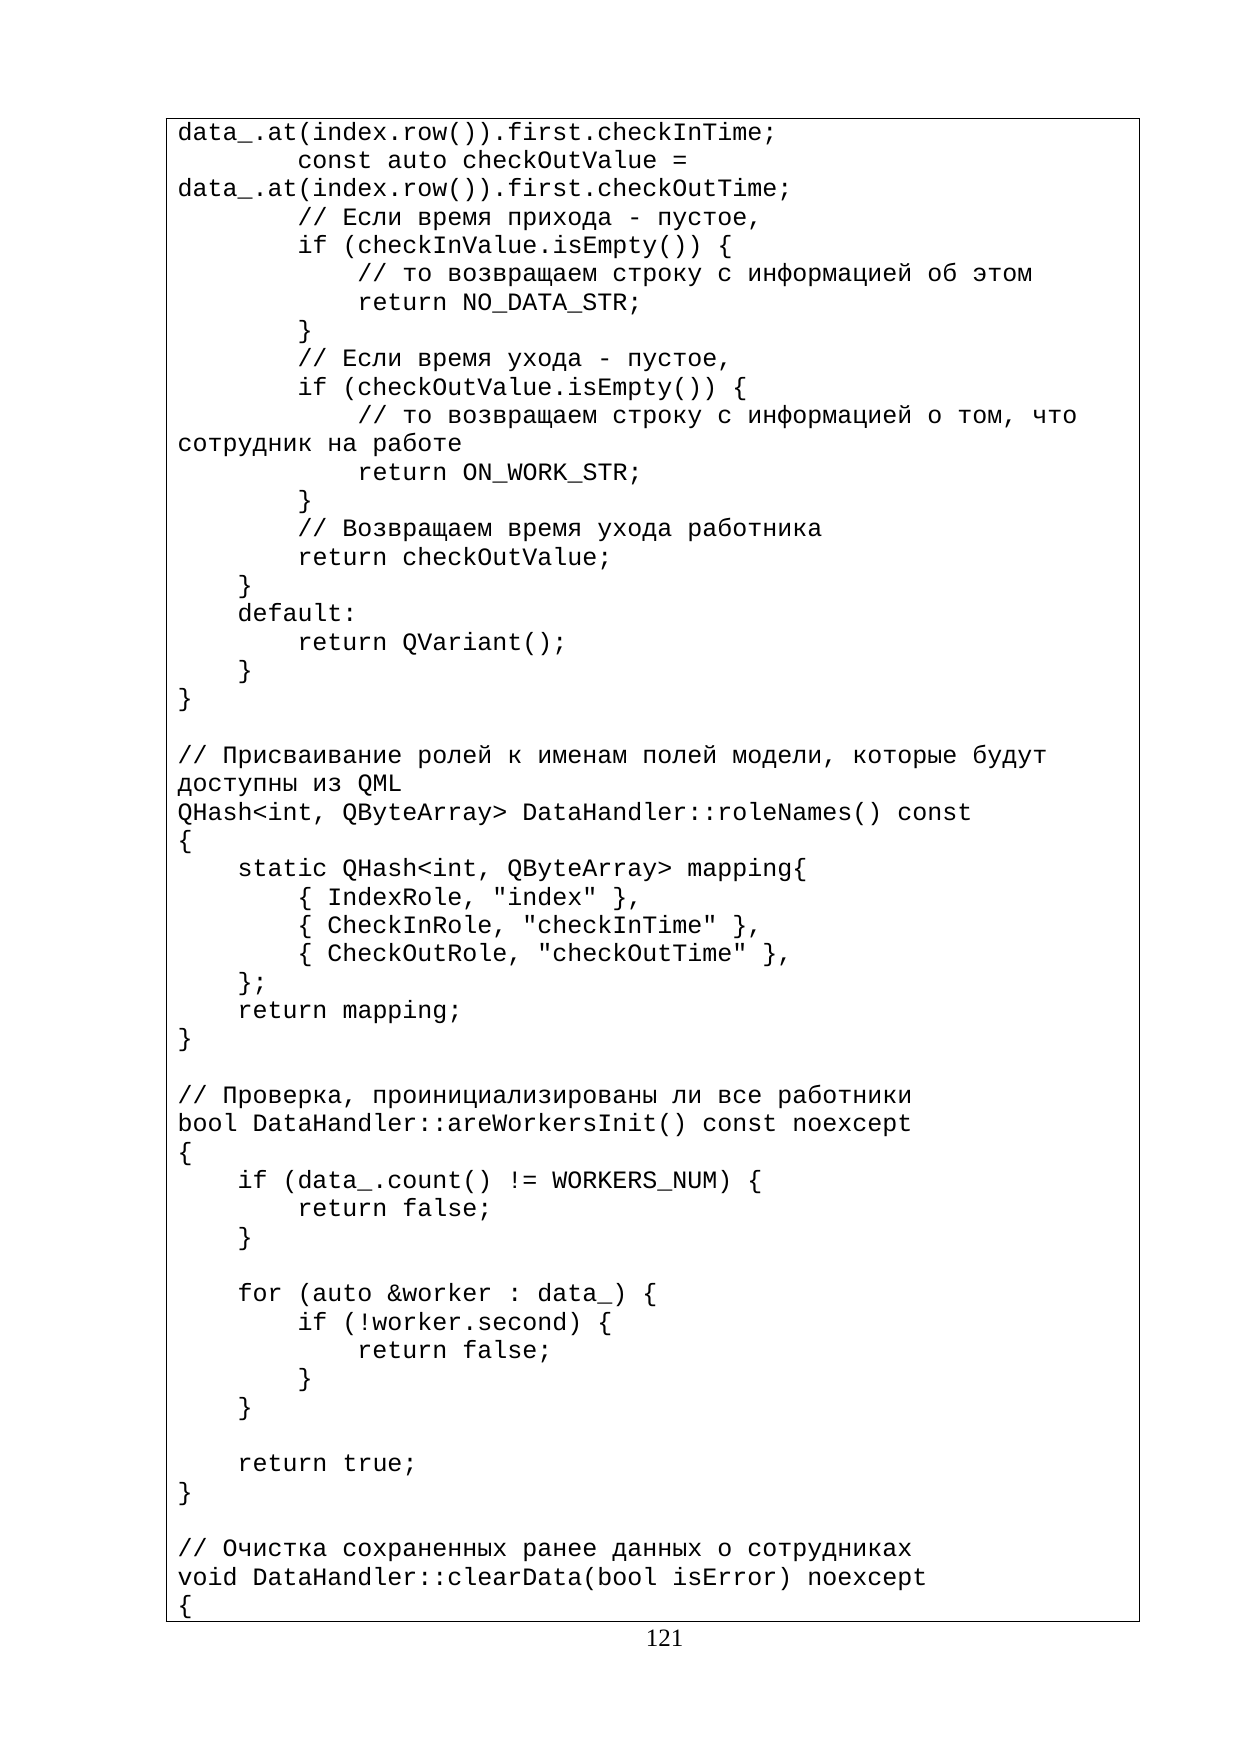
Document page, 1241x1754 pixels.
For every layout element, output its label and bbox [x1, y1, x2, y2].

table_header [167, 119, 1139, 1621]
